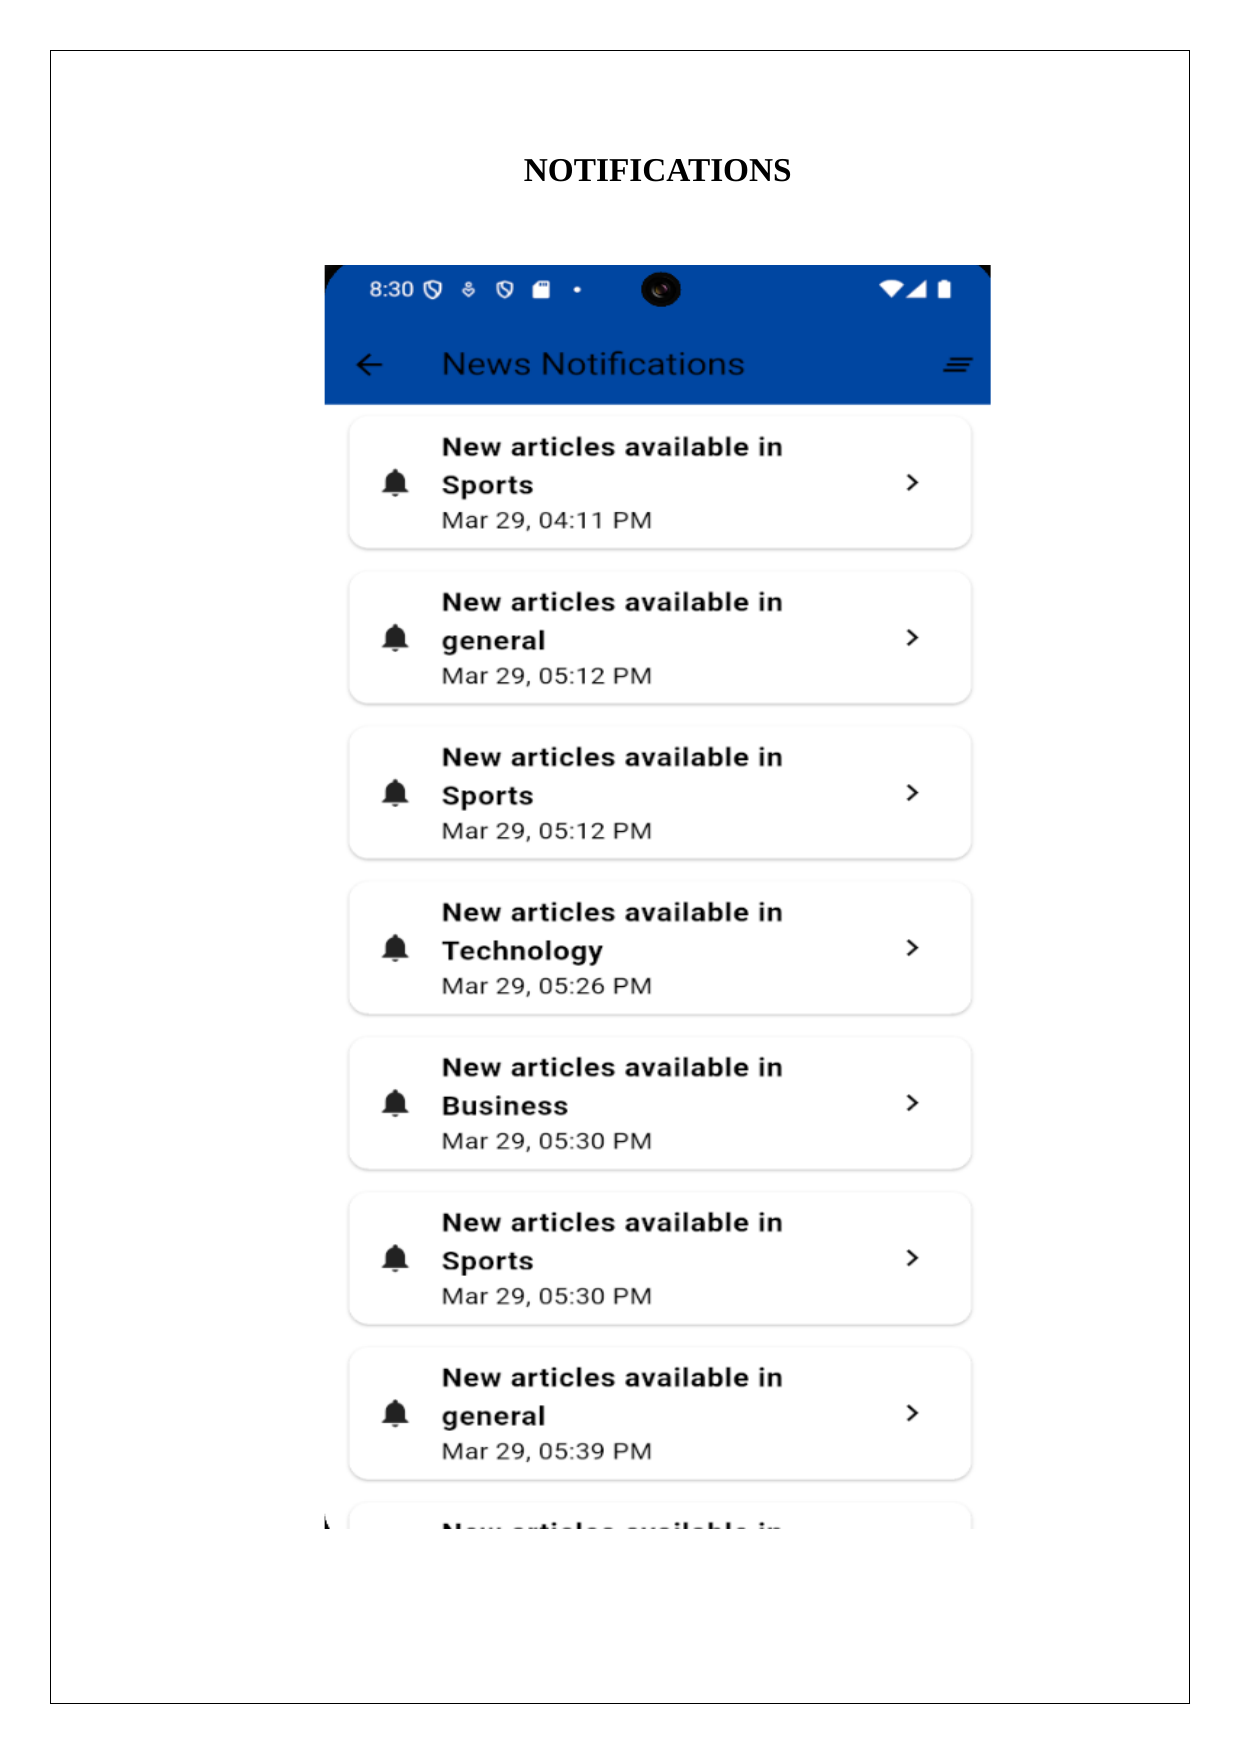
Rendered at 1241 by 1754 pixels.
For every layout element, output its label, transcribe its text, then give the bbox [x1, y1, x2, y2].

picture [324, 265, 991, 1529]
list NOTIFICATIONS [225, 150, 1090, 188]
